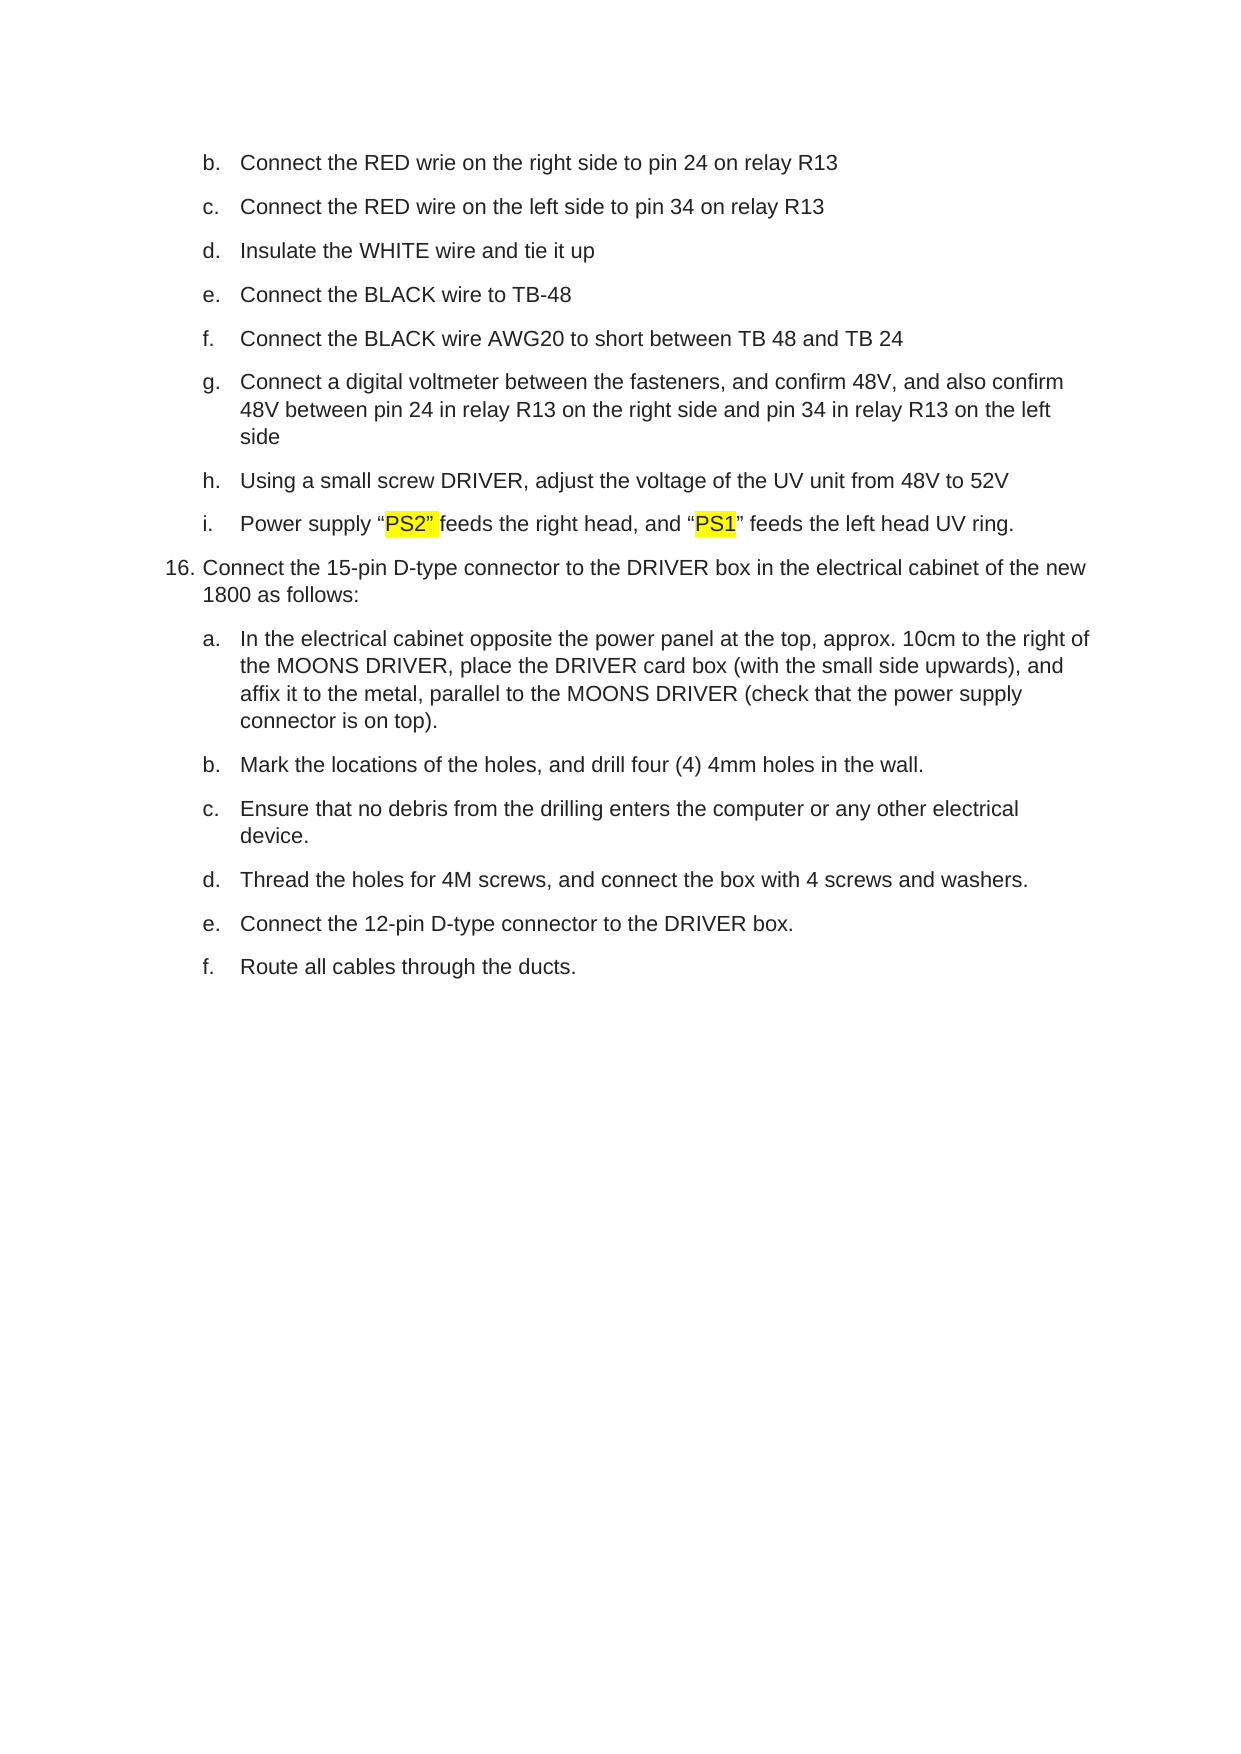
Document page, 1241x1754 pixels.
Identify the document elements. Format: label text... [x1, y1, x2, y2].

list Connect a digital voltmeter between the fasteners, and confirm 48V, and also confirm 48V between pin 24 in relay R13 on the right side and pin 34 in relay R13 on the left side [202, 369, 1090, 449]
list Ensure that no debris from the drilling enters the computer or any other electrical device. [202, 796, 1090, 848]
list In the electrical cabinet opposite the power panel at the top, approx. 10cm to the right of the MOONS DRIVER, place the DRIVER card box (with the small side upwards), and affix it to the metal, parallel to the MOONS DRIVER (check that the power supply connector is on top). [202, 626, 1090, 733]
text Power supply “PS2” feeds the right head, and “PS1” feeds the left head UV ring. [736, 511, 1090, 537]
list Connect the RED wrie on the right side to pin 24 on relay R13 [202, 150, 1090, 175]
list Route all cables through the ducts. [202, 954, 1090, 979]
list Connect the BLACK wire AWG20 to short between TB 48 and TB 24 [202, 325, 1090, 351]
list Mark the locations of the holes, and drill four (4) 4mm holes in the wall. [202, 752, 1090, 777]
list Connect the BLACK wire to TB-48 [202, 282, 1090, 307]
list Connect the RED wire on the left side to pin 34 on relay R13 [202, 194, 1090, 219]
list Insulate the WHITE wire and tie it up [202, 238, 1090, 263]
list Thread the holes for 4M screws, and connect the box with 4 screws and washers. [202, 867, 1090, 892]
text Connect the 15-pin D-type connector to the DRIVER box in the electrical cabinet of the new 1800 as follows: [165, 555, 1090, 608]
list Using a small screw DRIVER, adjust the voltage of the UV unit from 48V to 52V [202, 467, 1090, 493]
list Connect the 12-pin D-type connector to the DRIVER box. [202, 910, 1090, 936]
text Power supply “PS2” feeds the right head, and “PS1” feeds the left head UV ring. [202, 511, 385, 537]
text Power supply “PS2” feeds the right head, and “PS1” feeds the left head UV ring. [439, 511, 695, 537]
